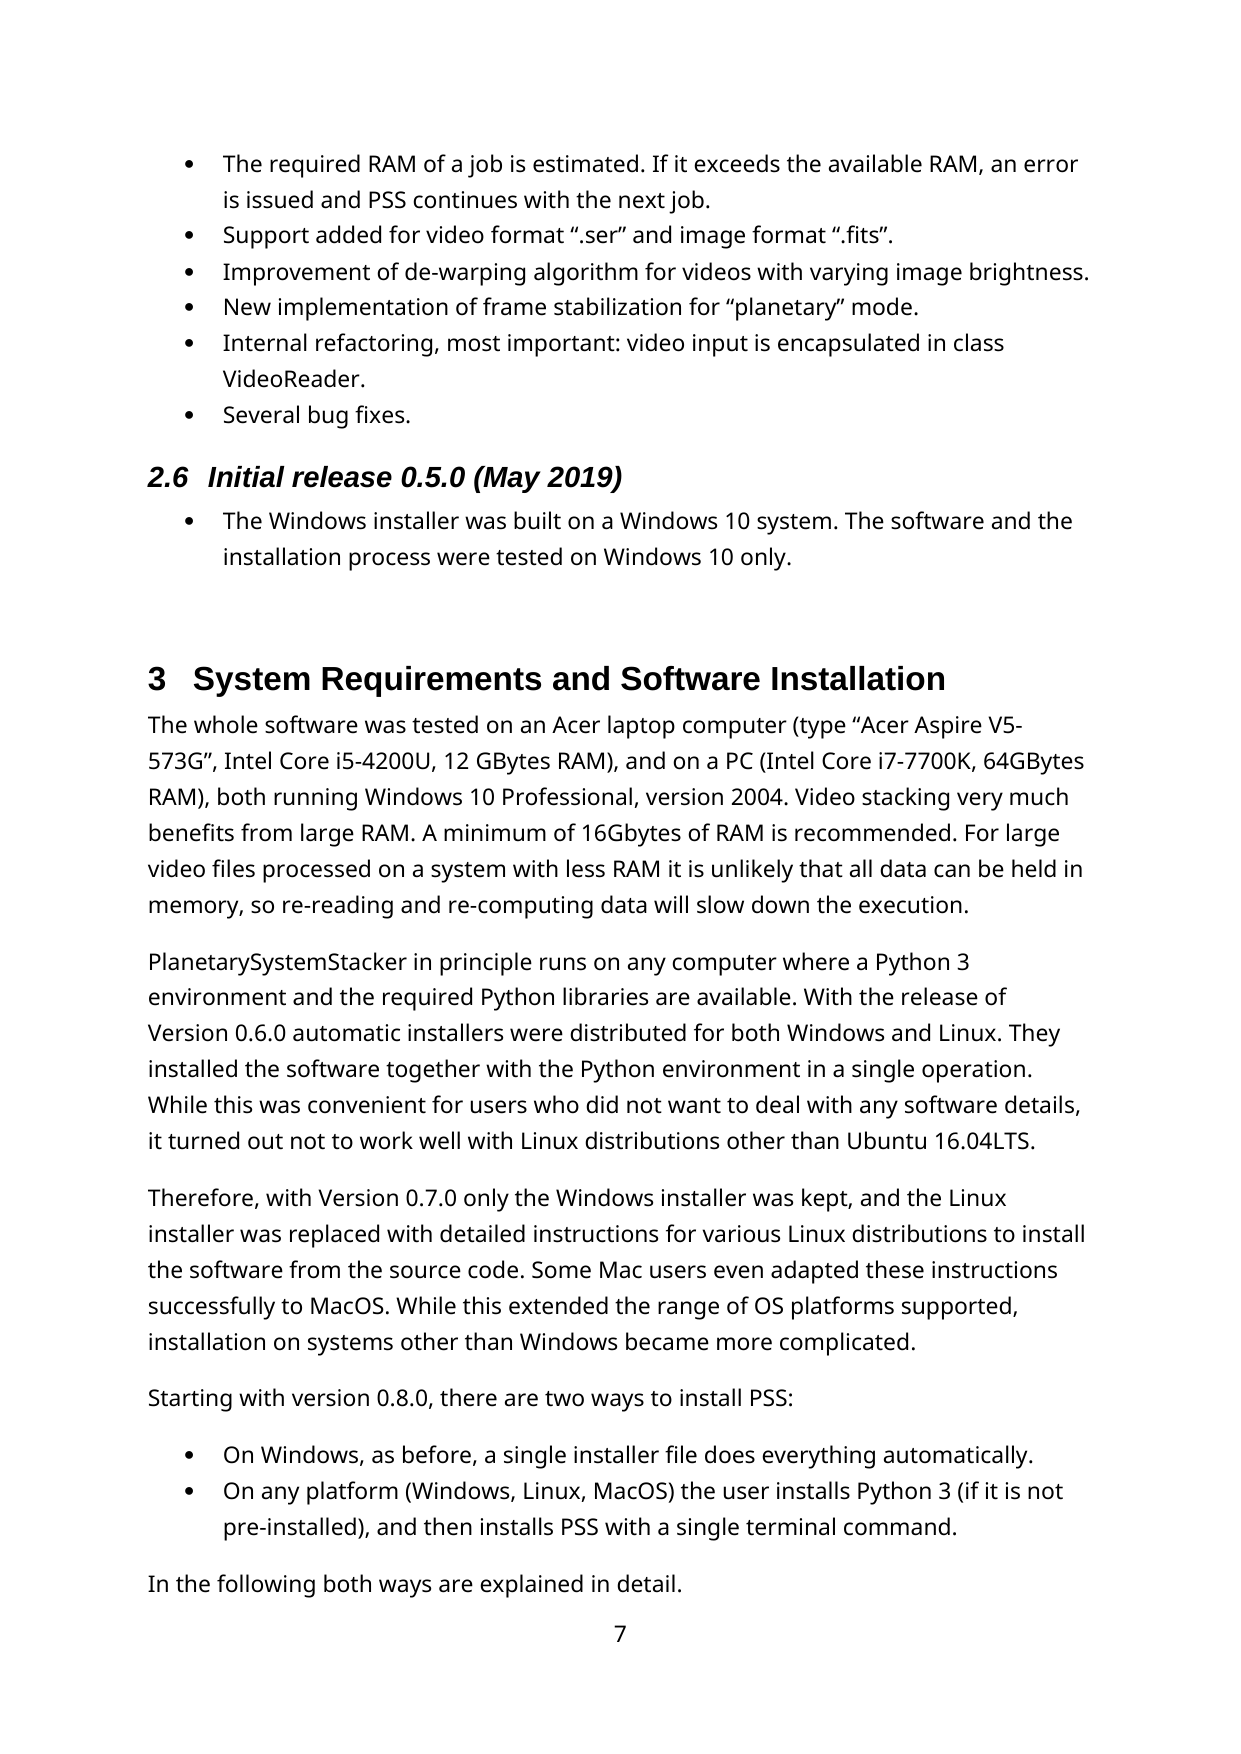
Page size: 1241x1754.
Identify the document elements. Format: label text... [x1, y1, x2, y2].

text Starting with version 0.8.0, there are two ways to install PSS: [148, 1382, 1093, 1414]
text The whole software was tested on an Acer laptop computer (type “Acer Aspire V5-573G”, Intel Core i5-4200U, 12 GBytes RAM), and on a PC (Intel Core i7-7700K, 64GBytes RAM), both running Windows 10 Professional, version 2004. Video stacking very much benefits from large RAM. A minimum of 16Gbytes of RAM is recommended. For large video files processed on a system with less RAM it is unlikely that all data can be held in memory, so re-reading and re-computing data will slow down the execution. [148, 709, 1093, 920]
list Several bug fixes. [185, 399, 1093, 430]
list Internal refactoring, most important: video input is encapsulated in class VideoReader. [185, 327, 1093, 394]
list Improvement of de-warping algorithm for videos with varying image brightness. [185, 255, 1093, 287]
list The required RAM of a job is estimated. If it exceeds the available RAM, an error is issued and PSS continues with the next job. [185, 148, 1093, 215]
subtitle System Requirements and Software Installation [148, 658, 1093, 697]
text In the following both ways are explained in detail. [148, 1568, 1093, 1599]
list New implementation of frame stabilization for “planetary” mode. [185, 291, 1093, 323]
subtitle Initial release 0.5.0 (May 2019) [148, 460, 1093, 494]
list The Windows installer was built on a Windows 10 system. The software and the installation process were tested on Windows 10 only. [185, 505, 1093, 572]
list On Windows, as before, a single installer file does everything automatically. [185, 1439, 1093, 1470]
text PlanetarySystemStacker in principle runs on any computer where a Python 3 environment and the required Python libraries are available. With the release of Version 0.6.0 automatic installers were distributed for both Windows and Linux. They installed the software together with the Python environment in a single operation. While this was convenient for users who did not want to deal with any software details, it turned out not to work well with Linux distributions other than Ubuntu 16.04LTS. [148, 945, 1093, 1156]
text Therefore, with Version 0.7.0 only the Windows installer was kept, and the Linux installer was replaced with detailed instructions for various Linux distributions to install the software from the source code. Some Mac users even adapted these instructions successfully to MacOS. While this extended the range of OS platforms supported, installation on systems other than Windows became more complicated. [148, 1182, 1093, 1357]
list Support added for video format “.ser” and image format “.fits”. [185, 219, 1093, 251]
list On any platform (Windows, Linux, MacOS) the user installs Python 3 (if it is not pre-installed), and then installs PSS with a single terminal command. [185, 1475, 1093, 1542]
